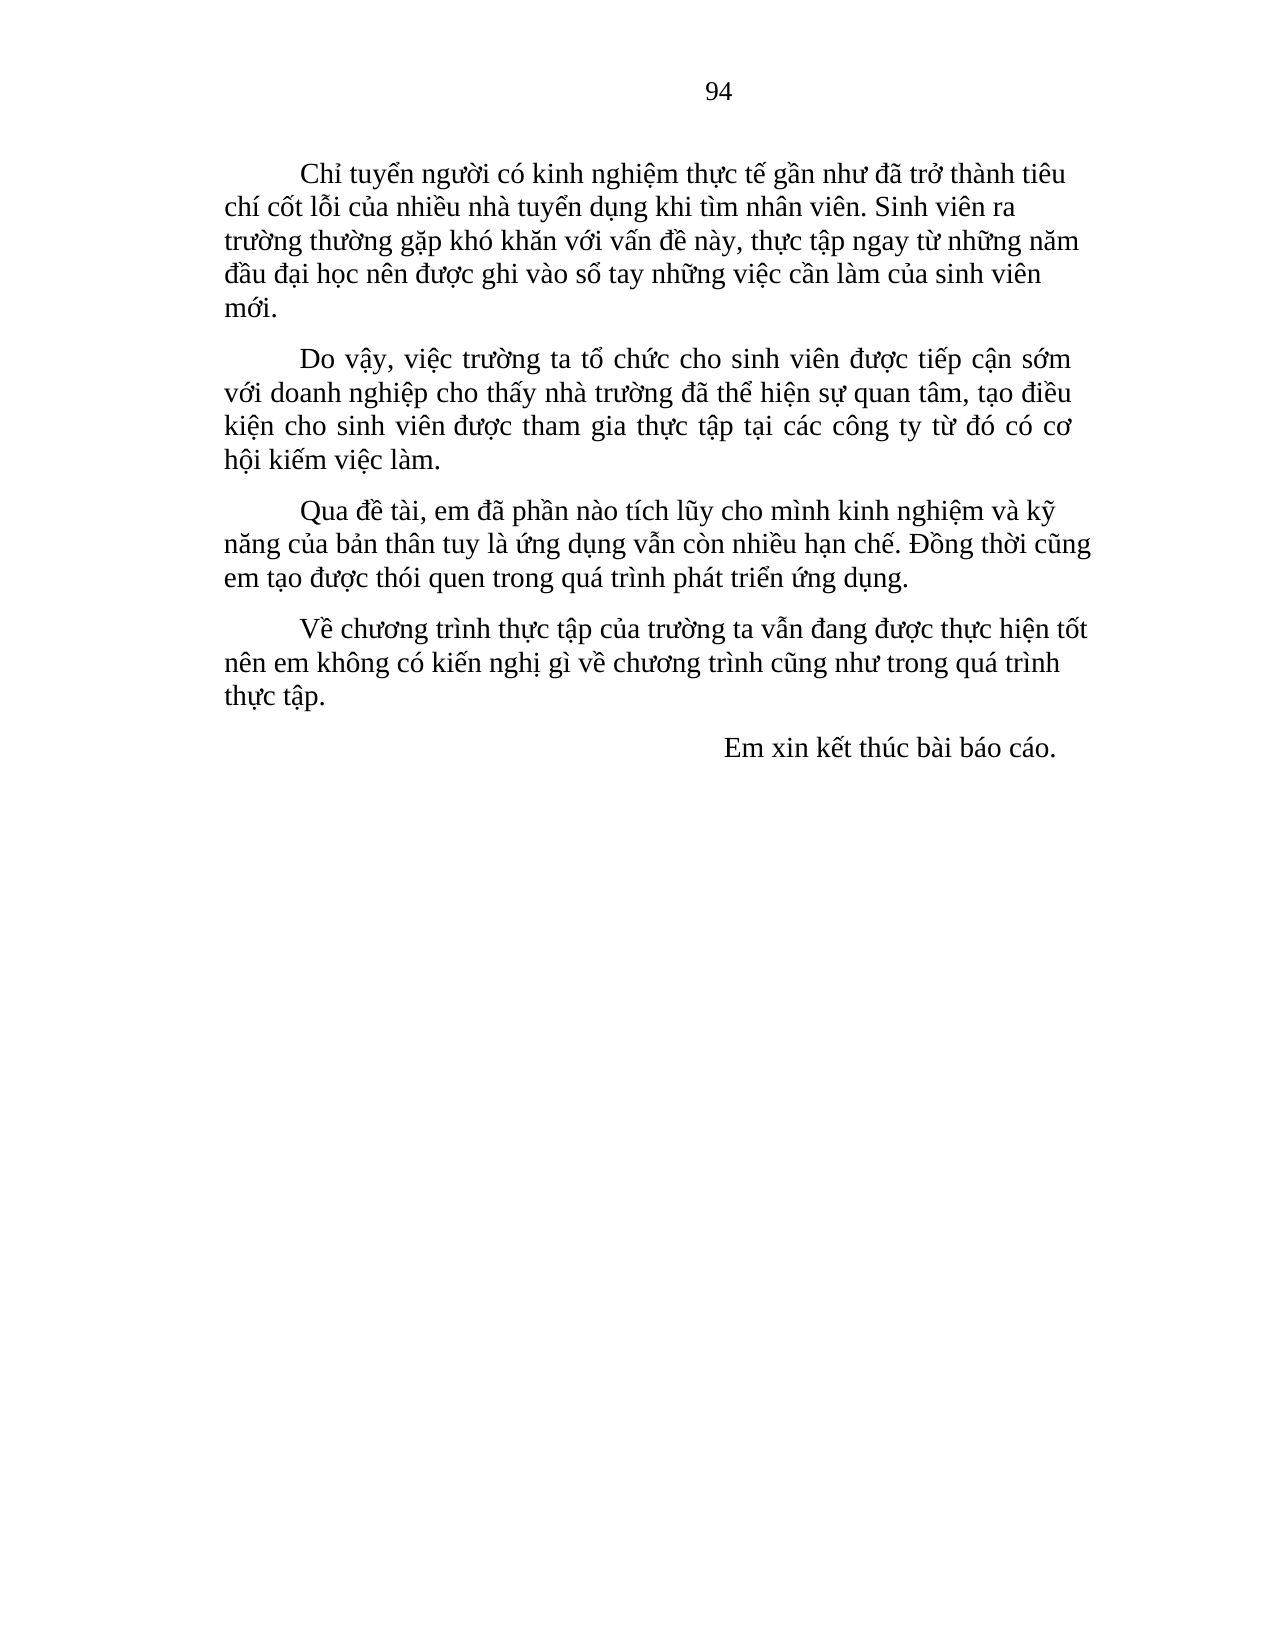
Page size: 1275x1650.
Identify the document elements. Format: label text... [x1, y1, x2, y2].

text Do vậy, việc trường ta tổ chức cho sinh viên được tiếp cận sớm với doanh nghiệp cho thấy nhà trường đã thể hiện sự quan tâm, tạo điều kiện cho sinh viên được tham gia thực tập tại các công ty từ đó có cơ hội kiếm việc làm. [224, 341, 1072, 475]
text Về chương trình thực tập của trường ta vẫn đang được thực hiện tốt nên em không có kiến nghị gì về chương trình cũng như trong quá trình thực tập. [224, 611, 1089, 712]
text Chỉ tuyển người có kinh nghiệm thực tế gần như đã trở thành tiêu chí cốt lỗi của nhiều nhà tuyển dụng khi tìm nhân viên. Sinh viên ra trường thường gặp khó khăn với vấn đề này, thực tập ngay từ những năm đầu đại học nên được ghi vào sổ tay những việc cần làm của sinh viên mới. [224, 156, 1098, 323]
text Em xin kết thúc bài báo cáo. [207, 730, 1057, 763]
text Qua đề tài, em đã phần nào tích lũy cho mình kinh nghiệm và kỹ năng của bản thân tuy là ứng dụng vẫn còn nhiều hạn chế. Đồng thời cũng em tạo được thói quen trong quá trình phát triển ứng dụng. [224, 493, 1093, 594]
